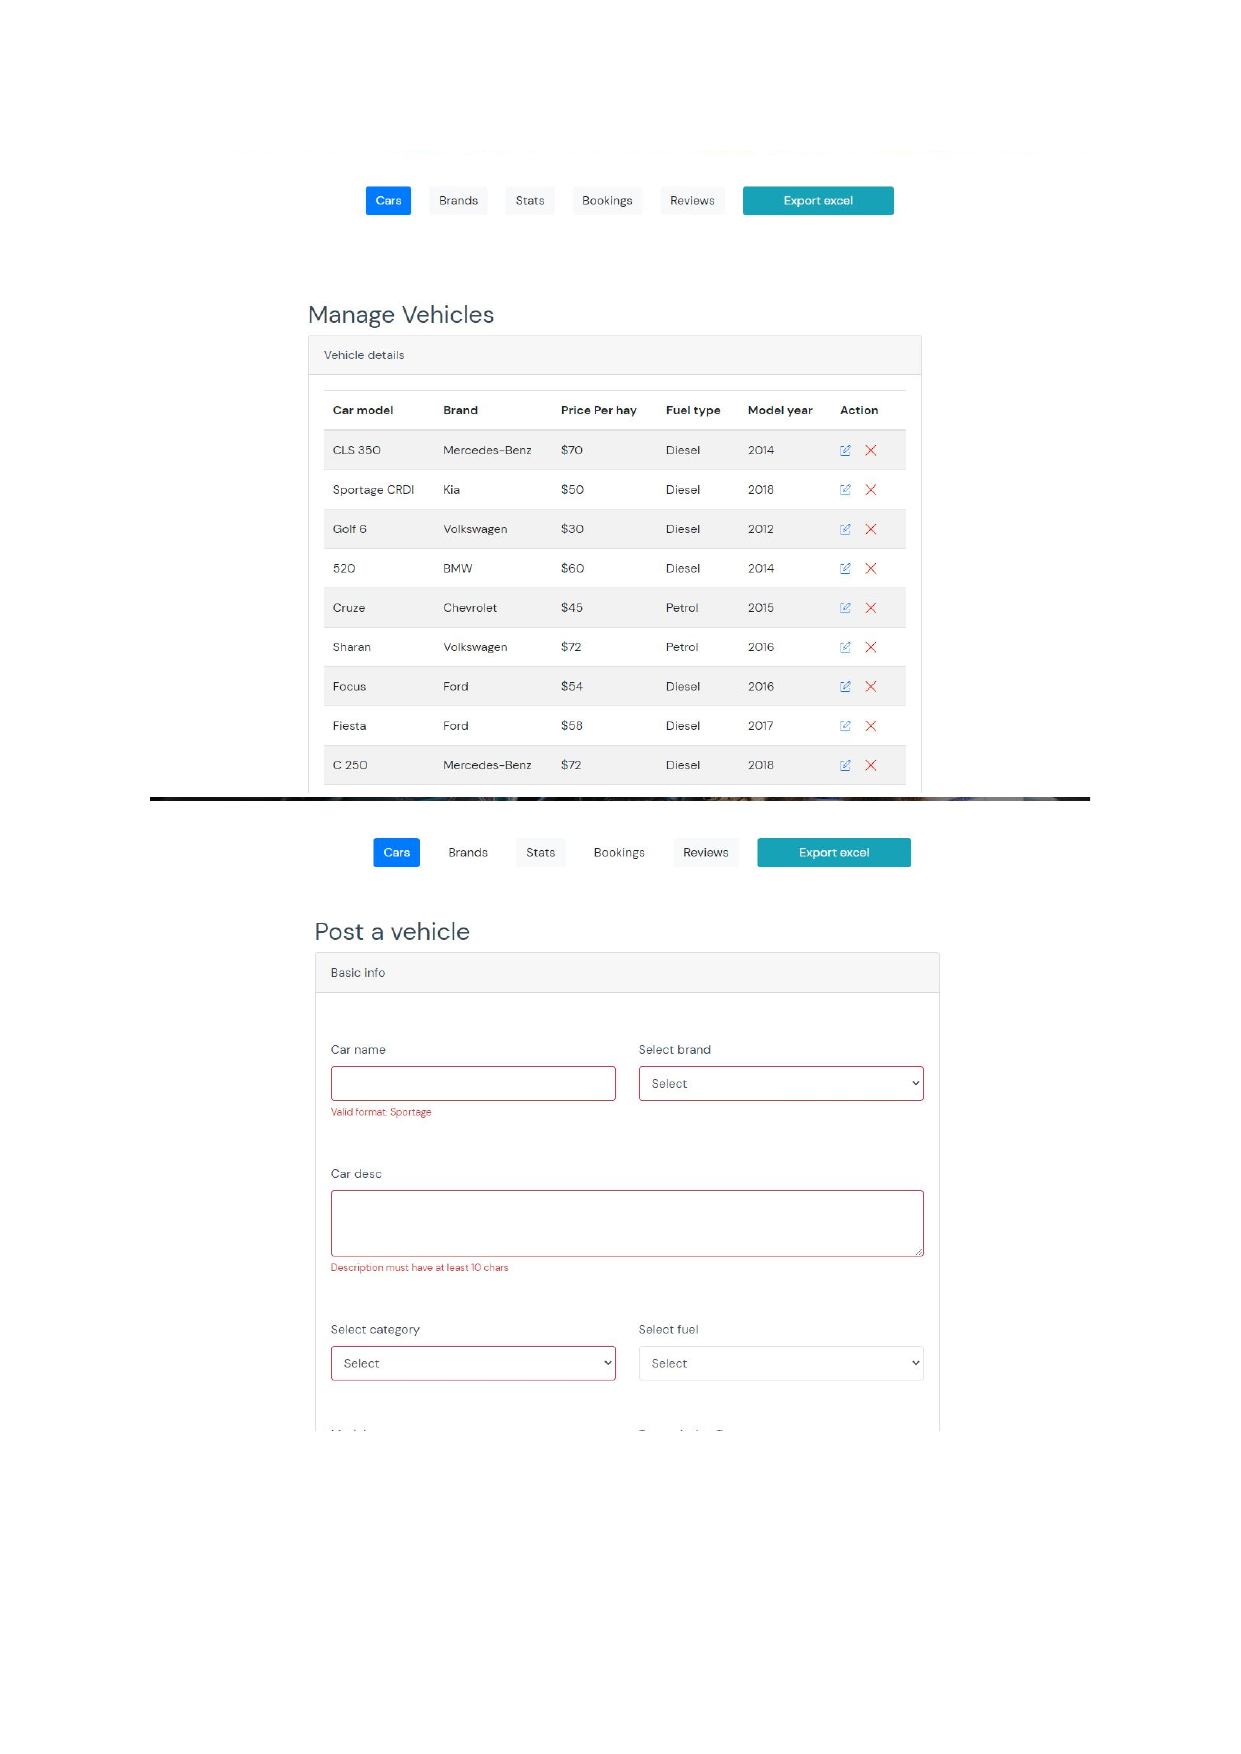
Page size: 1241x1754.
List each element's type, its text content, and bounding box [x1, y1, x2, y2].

picture [150, 797, 1091, 1431]
picture [150, 150, 1091, 793]
